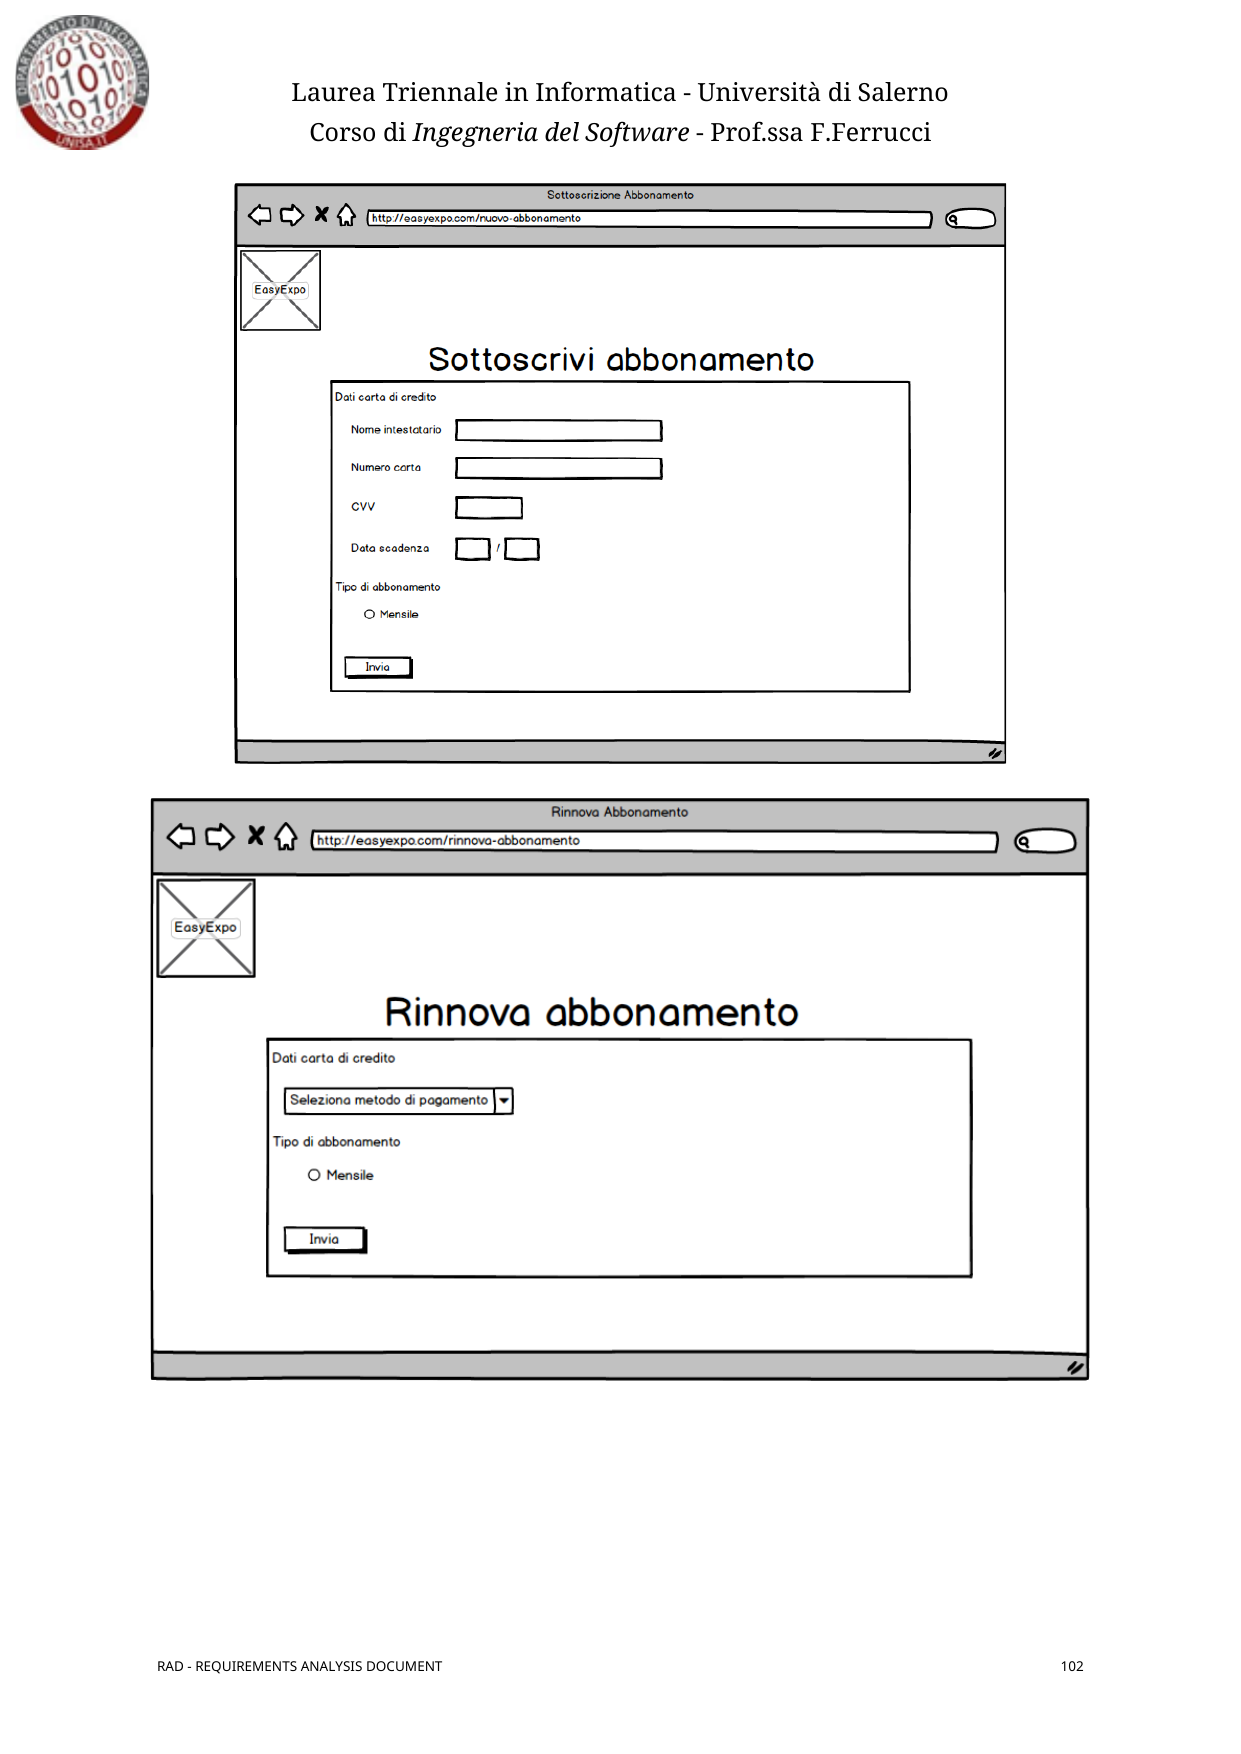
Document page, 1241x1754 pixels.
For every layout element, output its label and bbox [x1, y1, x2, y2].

picture [150, 798, 1090, 1381]
picture [234, 183, 1007, 764]
picture [15, 15, 150, 150]
